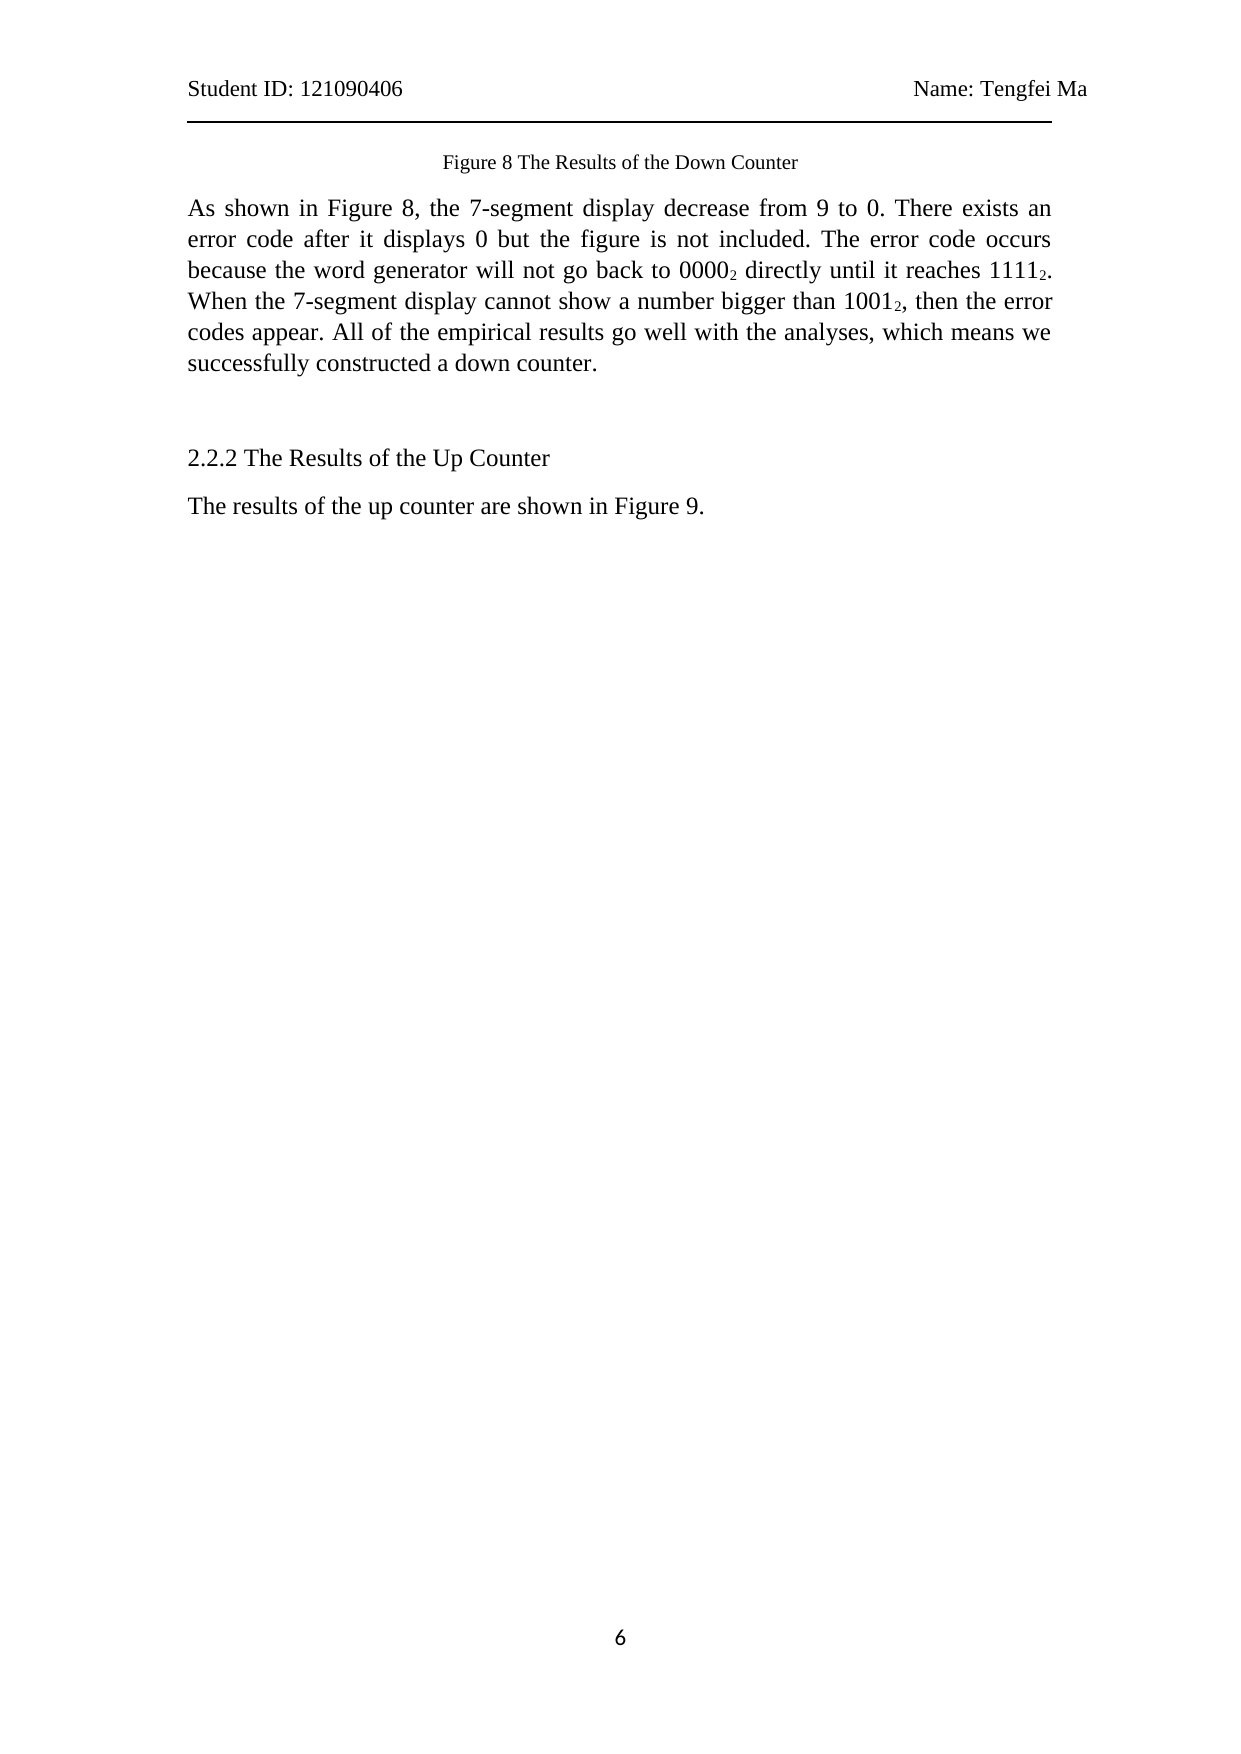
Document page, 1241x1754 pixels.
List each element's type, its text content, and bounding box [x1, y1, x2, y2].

list Figure 8 The Results of the Down Counter [187, 150, 1053, 174]
list 2.2.2 The Results of the Up Counter [187, 443, 1053, 472]
list The results of the up counter are shown in Figure 9. [187, 491, 1053, 520]
list As shown in Figure 8, the 7-segment display decrease from 9 to 0. There exists an error code after it displays 0 but the figure is not included. The error code occurs because the word generator will not go back to 00002 directly until it reaches 11112. When the 7-segment display cannot show a number bigger than 10012, then the error codes appear. All of the empirical results go well with the analyses, which means we successfully constructed a down counter. [187, 193, 1053, 377]
